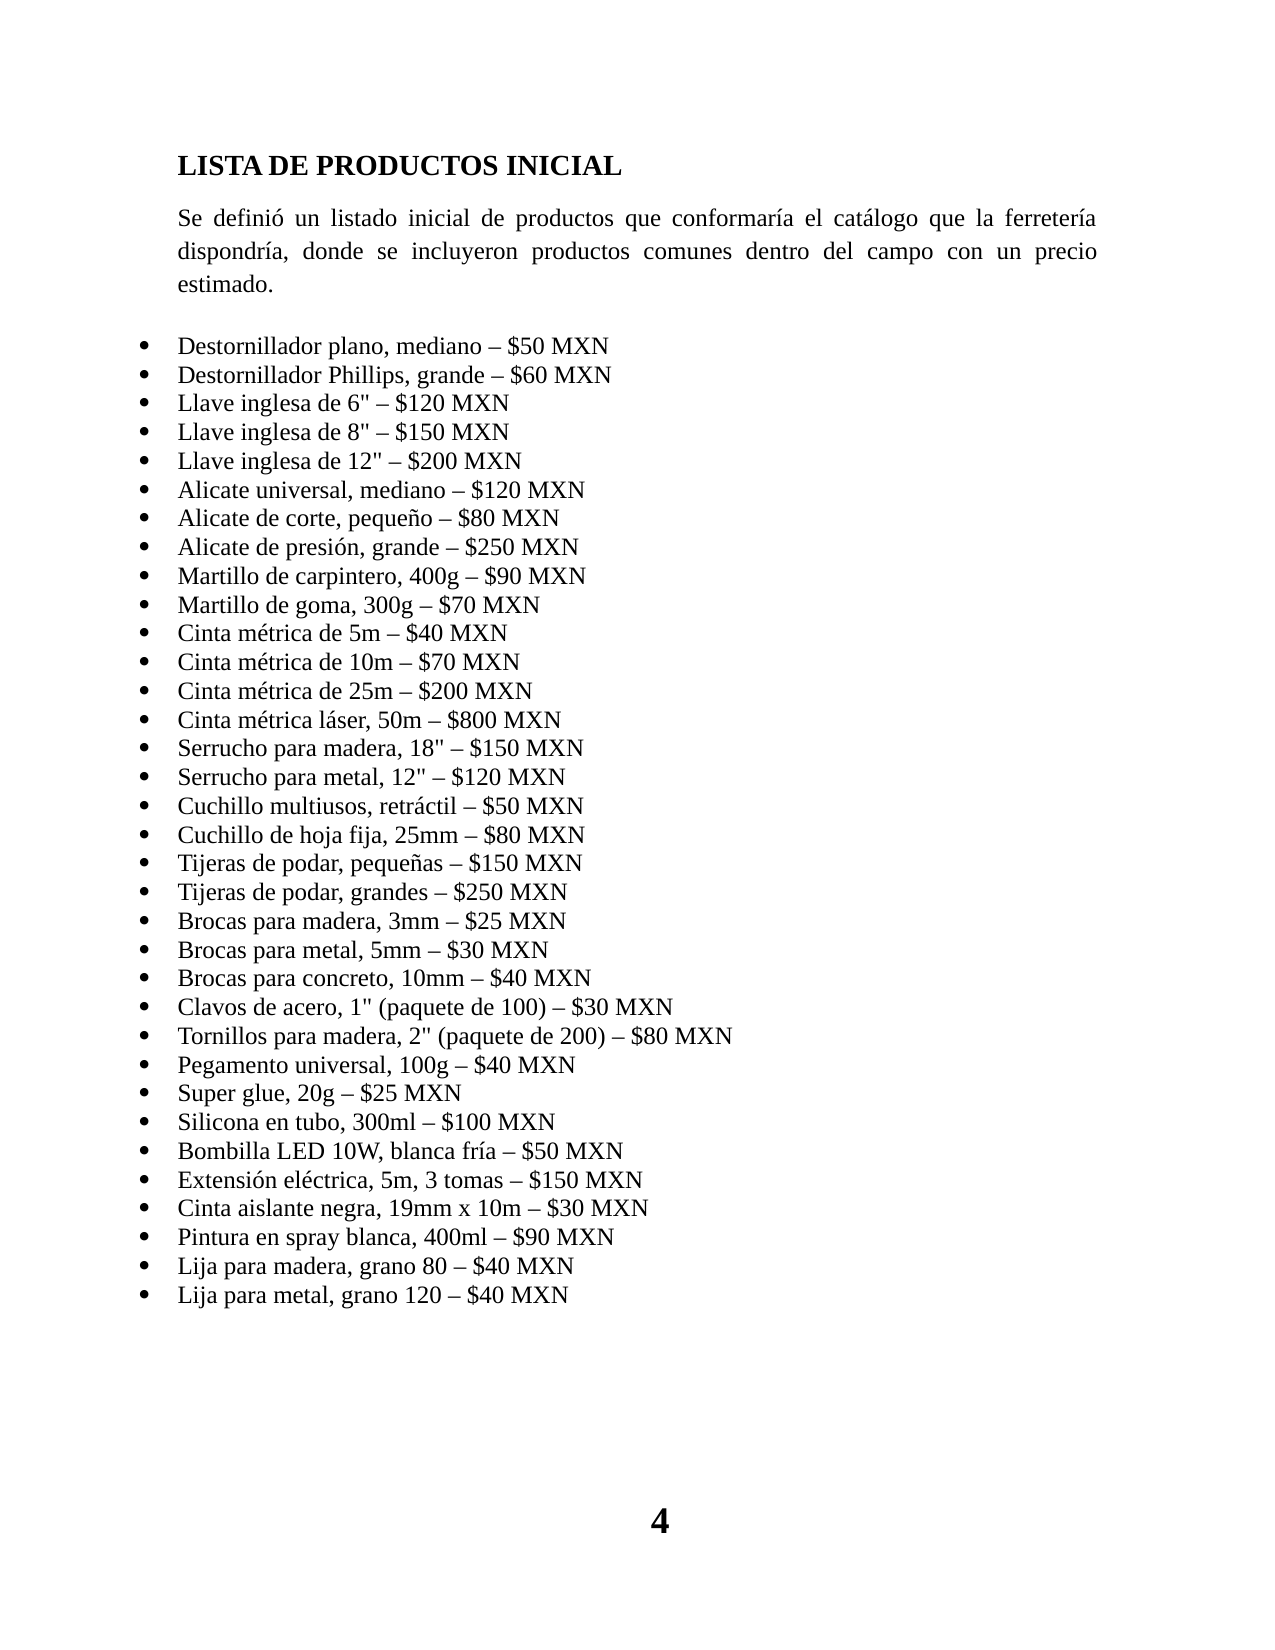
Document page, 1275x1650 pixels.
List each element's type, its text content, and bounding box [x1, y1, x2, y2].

list Llave inglesa de 12" – $200 MXN [140, 446, 1098, 475]
list Cinta métrica de 5m – $40 MXN [140, 618, 1098, 647]
list Martillo de carpintero, 400g – $90 MXN [140, 561, 1098, 590]
list Martillo de goma, 300g – $70 MXN [140, 590, 1098, 618]
list Super glue, 20g – $25 MXN [140, 1078, 1098, 1107]
list Silicona en tubo, 300ml – $100 MXN [140, 1107, 1098, 1136]
list Tijeras de podar, grandes – $250 MXN [140, 877, 1098, 906]
list Lija para metal, grano 120 – $40 MXN [140, 1280, 1098, 1308]
list Cuchillo multiusos, retráctil – $50 MXN [140, 791, 1098, 820]
list Lija para madera, grano 80 – $40 MXN [140, 1251, 1098, 1280]
list Tornillos para madera, 2" (paquete de 200) – $80 MXN [140, 1021, 1098, 1050]
text LISTA DE PRODUCTOS INICIAL [177, 148, 1098, 181]
list Llave inglesa de 8" – $150 MXN [140, 417, 1098, 446]
list Serrucho para madera, 18" – $150 MXN [140, 733, 1098, 762]
list Alicate universal, mediano – $120 MXN [140, 475, 1098, 503]
list Pintura en spray blanca, 400ml – $90 MXN [140, 1222, 1098, 1251]
list Destornillador Phillips, grande – $60 MXN [140, 360, 1098, 388]
list Cuchillo de hoja fija, 25mm – $80 MXN [140, 820, 1098, 848]
list Brocas para concreto, 10mm – $40 MXN [140, 963, 1098, 992]
list Cinta métrica de 25m – $200 MXN [140, 676, 1098, 705]
list Serrucho para metal, 12" – $120 MXN [140, 762, 1098, 791]
list Cinta métrica láser, 50m – $800 MXN [140, 705, 1098, 733]
list Llave inglesa de 6" – $120 MXN [140, 388, 1098, 417]
list Cinta métrica de 10m – $70 MXN [140, 647, 1098, 676]
list Brocas para metal, 5mm – $30 MXN [140, 935, 1098, 963]
list Destornillador plano, mediano – $50 MXN [140, 331, 1098, 360]
list Cinta aislante negra, 19mm x 10m – $30 MXN [140, 1193, 1098, 1222]
list Bombilla LED 10W, blanca fría – $50 MXN [140, 1136, 1098, 1165]
list Clavos de acero, 1" (paquete de 100) – $30 MXN [140, 992, 1098, 1021]
text Se definió un listado inicial de productos que conformaría el catálogo que la ferretería dispondría, donde se incluyeron productos comunes dentro del campo con un precio estimado. [177, 203, 1098, 298]
list Extensión eléctrica, 5m, 3 tomas – $150 MXN [140, 1165, 1098, 1193]
list Tijeras de podar, pequeñas – $150 MXN [140, 848, 1098, 877]
list Alicate de corte, pequeño – $80 MXN [140, 503, 1098, 532]
list Alicate de presión, grande – $250 MXN [140, 532, 1098, 561]
list Pegamento universal, 100g – $40 MXN [140, 1050, 1098, 1078]
list Brocas para madera, 3mm – $25 MXN [140, 906, 1098, 935]
